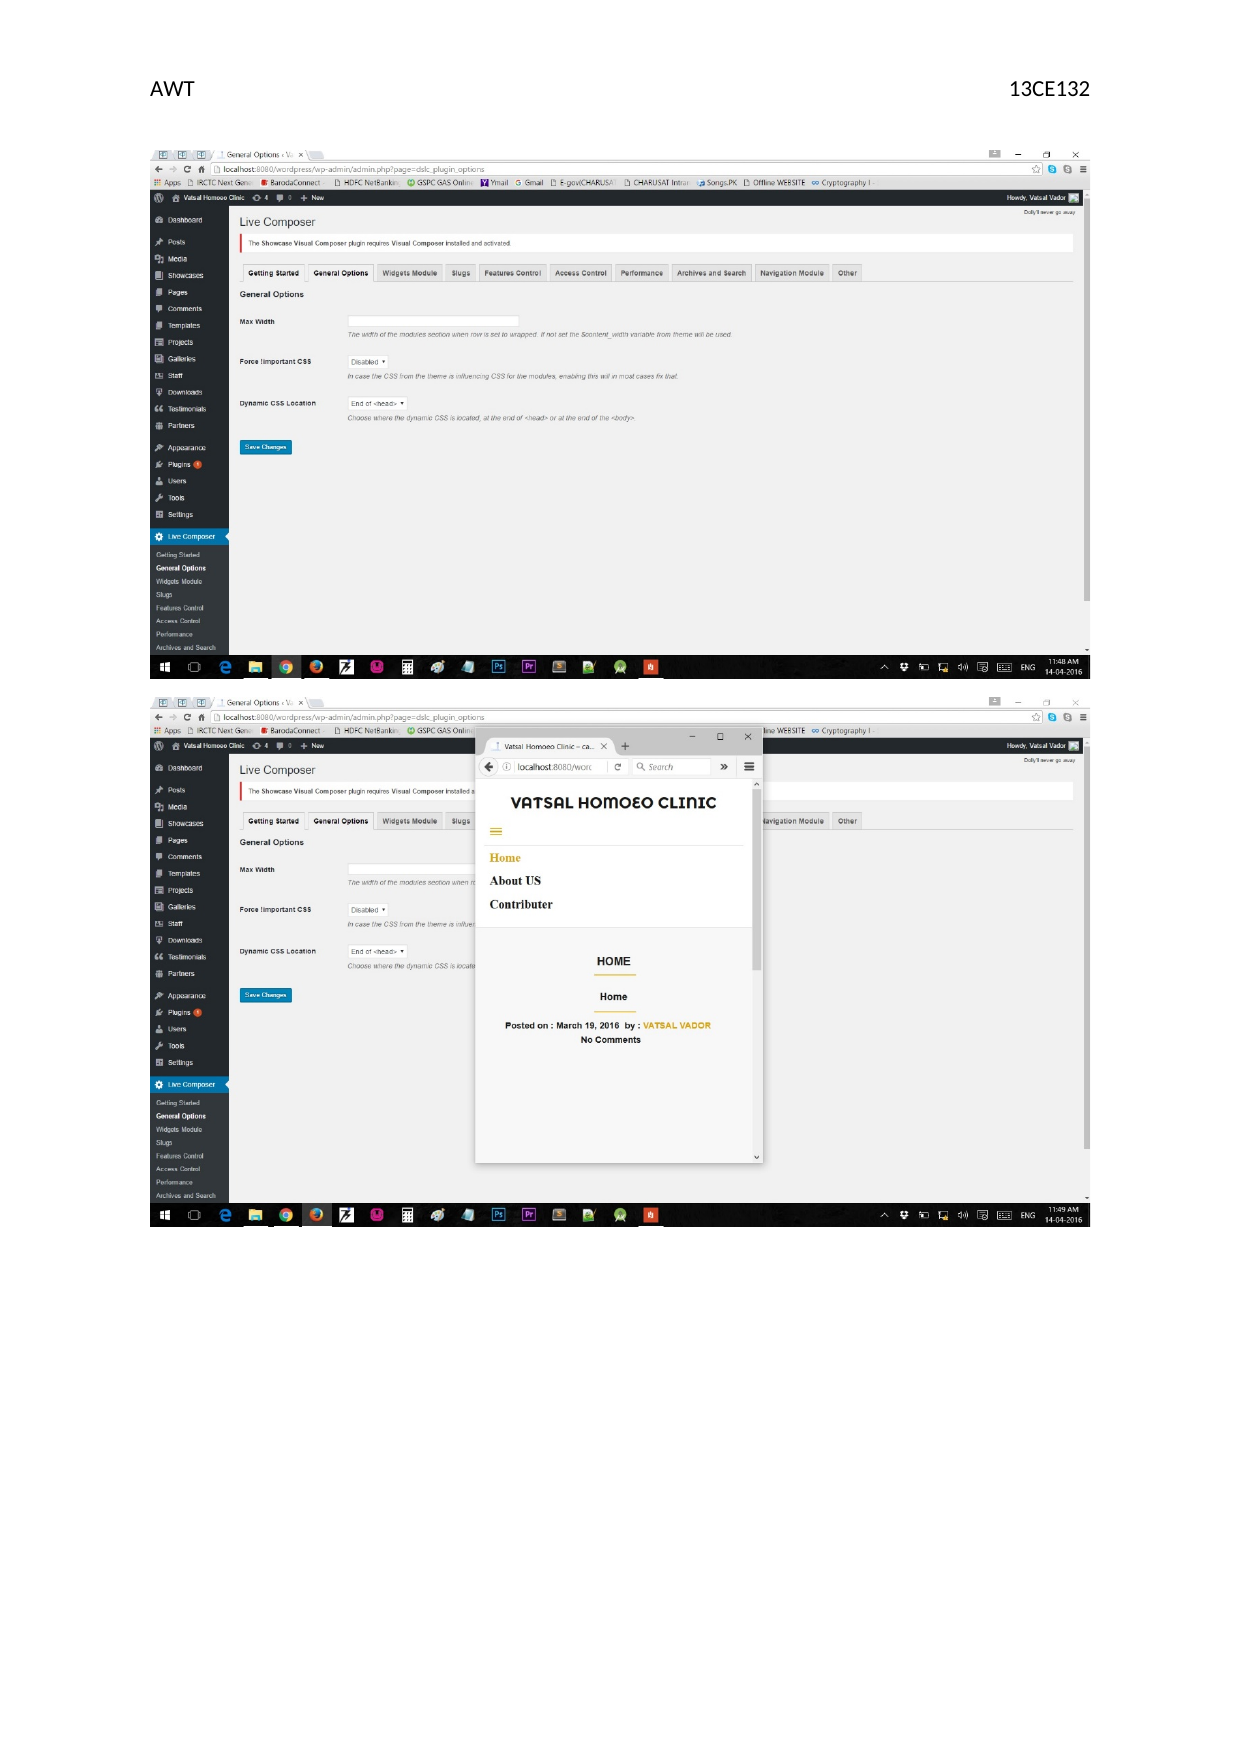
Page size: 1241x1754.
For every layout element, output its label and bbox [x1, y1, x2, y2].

picture [184, 535, 214, 540]
picture [150, 697, 1091, 1227]
picture [156, 1081, 163, 1089]
picture [150, 150, 1091, 679]
picture [156, 533, 163, 541]
picture [184, 1083, 214, 1088]
